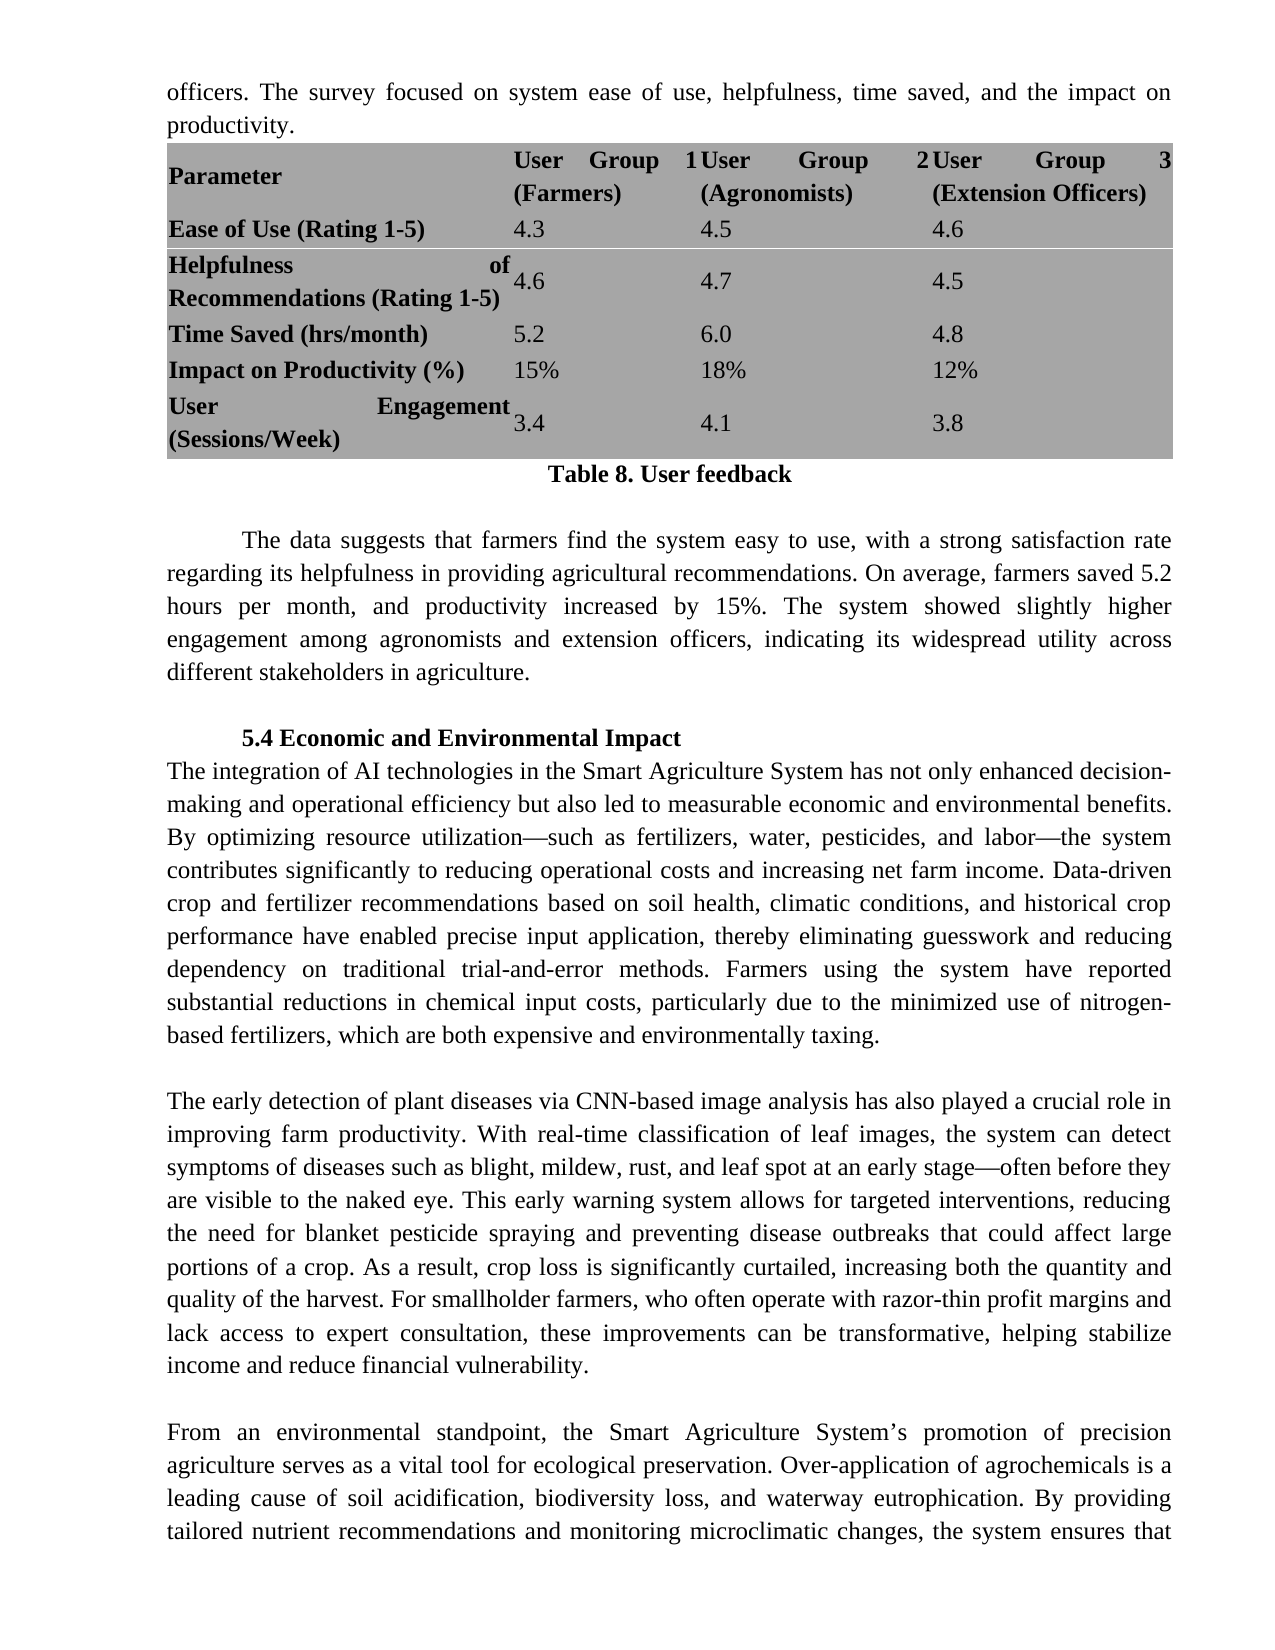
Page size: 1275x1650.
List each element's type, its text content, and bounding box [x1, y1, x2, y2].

table_header User Group 2 (Agronomists) [699, 143, 930, 212]
table_cell Impact on Productivity (%) [167, 354, 512, 390]
table_header Parameter [167, 143, 512, 212]
table_header User Group 3 (Extension Officers) [930, 143, 1173, 212]
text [167, 77, 1173, 139]
table_cell 12% [930, 354, 1173, 390]
table_cell 4.6 [930, 212, 1173, 248]
table_cell User Engagement (Sessions/Week) [167, 390, 512, 459]
table_cell Ease of Use (Rating 1-5) [167, 212, 512, 248]
table_cell 15% [512, 354, 699, 390]
table_cell 4.1 [699, 390, 930, 459]
table_cell 4.7 [699, 249, 930, 318]
table_cell 4.5 [930, 249, 1173, 318]
table_cell 6.0 [699, 318, 930, 354]
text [167, 1417, 1173, 1544]
table_cell 4.5 [699, 212, 930, 248]
table_cell 18% [699, 354, 930, 390]
text 5.4 Economic and Environmental Impact [167, 723, 1173, 752]
table_cell 3.8 [930, 390, 1173, 459]
text The data suggests that farmers find the system easy to use, with a strong satisfaction rate regarding its helpfulness in providing agricultural recommendations. On average, farmers saved 5.2 hours per month, and productivity increased by 15%. The system showed slightly higher engagement among agronomists and extension officers, indicating its widespread utility across different stakeholders in agriculture. [167, 525, 1173, 686]
table_cell Helpfulness of Recommendations (Rating 1-5) [167, 249, 512, 318]
table_header User Group 1 (Farmers) [512, 143, 699, 212]
text Table 8. User feedback [167, 459, 1173, 488]
table_cell 3.4 [512, 390, 699, 459]
table_cell Time Saved (hrs/month) [167, 318, 512, 354]
table_cell 5.2 [512, 318, 699, 354]
text The early detection of plant diseases via CNN-based image analysis has also played a crucial role in improving farm productivity. With real-time classification of leaf images, the system can detect symptoms of diseases such as blight, mildew, rust, and leaf spot at an early stage—often before they are visible to the naked eye. This early warning system allows for targeted interventions, reducing the need for blanket pesticide spraying and preventing disease outbreaks that could affect large portions of a crop. As a result, crop loss is significantly curtailed, increasing both the quantity and quality of the harvest. For smallholder farmers, who often operate with razor-thin profit margins and lack access to expert consultation, these improvements can be transformative, helping stabilize income and reduce financial vulnerability. [167, 1086, 1173, 1379]
table_cell 4.6 [512, 249, 699, 318]
text The integration of AI technologies in the Smart Agriculture System has not only enhanced decision-making and operational efficiency but also led to measurable economic and environmental benefits. By optimizing resource utilization—such as fertilizers, water, pesticides, and labor—the system contributes significantly to reducing operational costs and increasing net farm income. Data-driven crop and fertilizer recommendations based on soil health, climatic conditions, and historical crop performance have enabled precise input application, thereby eliminating guesswork and reducing dependency on traditional trial-and-error methods. Farmers using the system have reported substantial reductions in chemical input costs, particularly due to the minimized use of nitrogen-based fertilizers, which are both expensive and environmentally taxing. [167, 756, 1173, 1049]
table_cell 4.3 [512, 212, 699, 248]
table_cell 4.8 [930, 318, 1173, 354]
